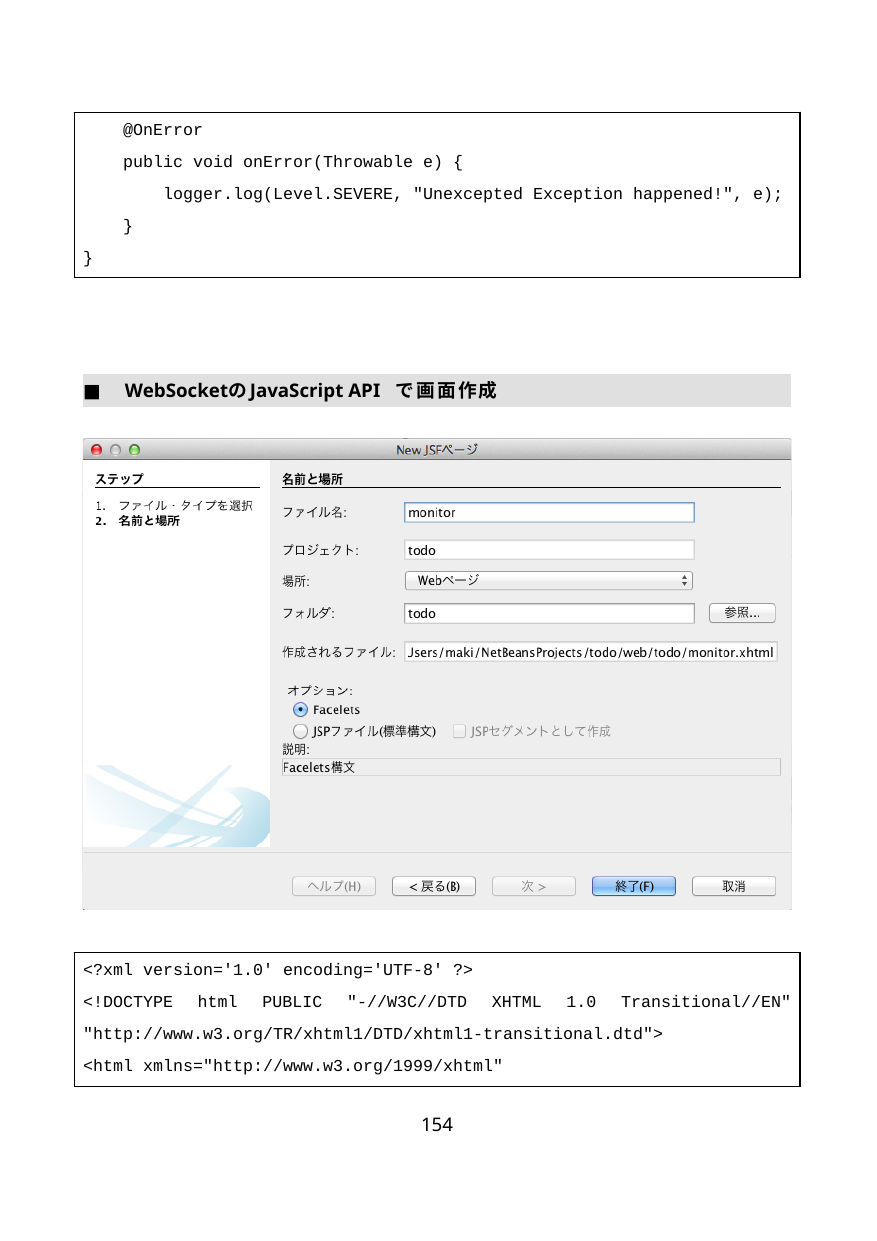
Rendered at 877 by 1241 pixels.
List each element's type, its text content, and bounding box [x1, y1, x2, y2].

text <?xml version='1.0' encoding='UTF-8' ?> [75, 953, 799, 987]
text } [83, 211, 791, 240]
text } [75, 240, 799, 277]
text <!DOCTYPE html PUBLIC "-//W3C//DTD XHTML 1.0 Transitional//EN" "http://www.w3.org/TR/xhtml1/DTD/xhtml1-transitional.dtd"> [83, 987, 791, 1048]
text logger.log(Level.SEVERE, "Unexcepted Exception happened!", e); [83, 179, 791, 211]
subtitle WebSocketのJavaScript APIで画面作成 [83, 374, 791, 407]
text public void onError(Throwable e) { [83, 147, 791, 179]
text <html xmlns="http://www.w3.org/1999/xhtml" [75, 1048, 799, 1086]
picture [82, 438, 792, 910]
text @OnError [75, 113, 799, 147]
